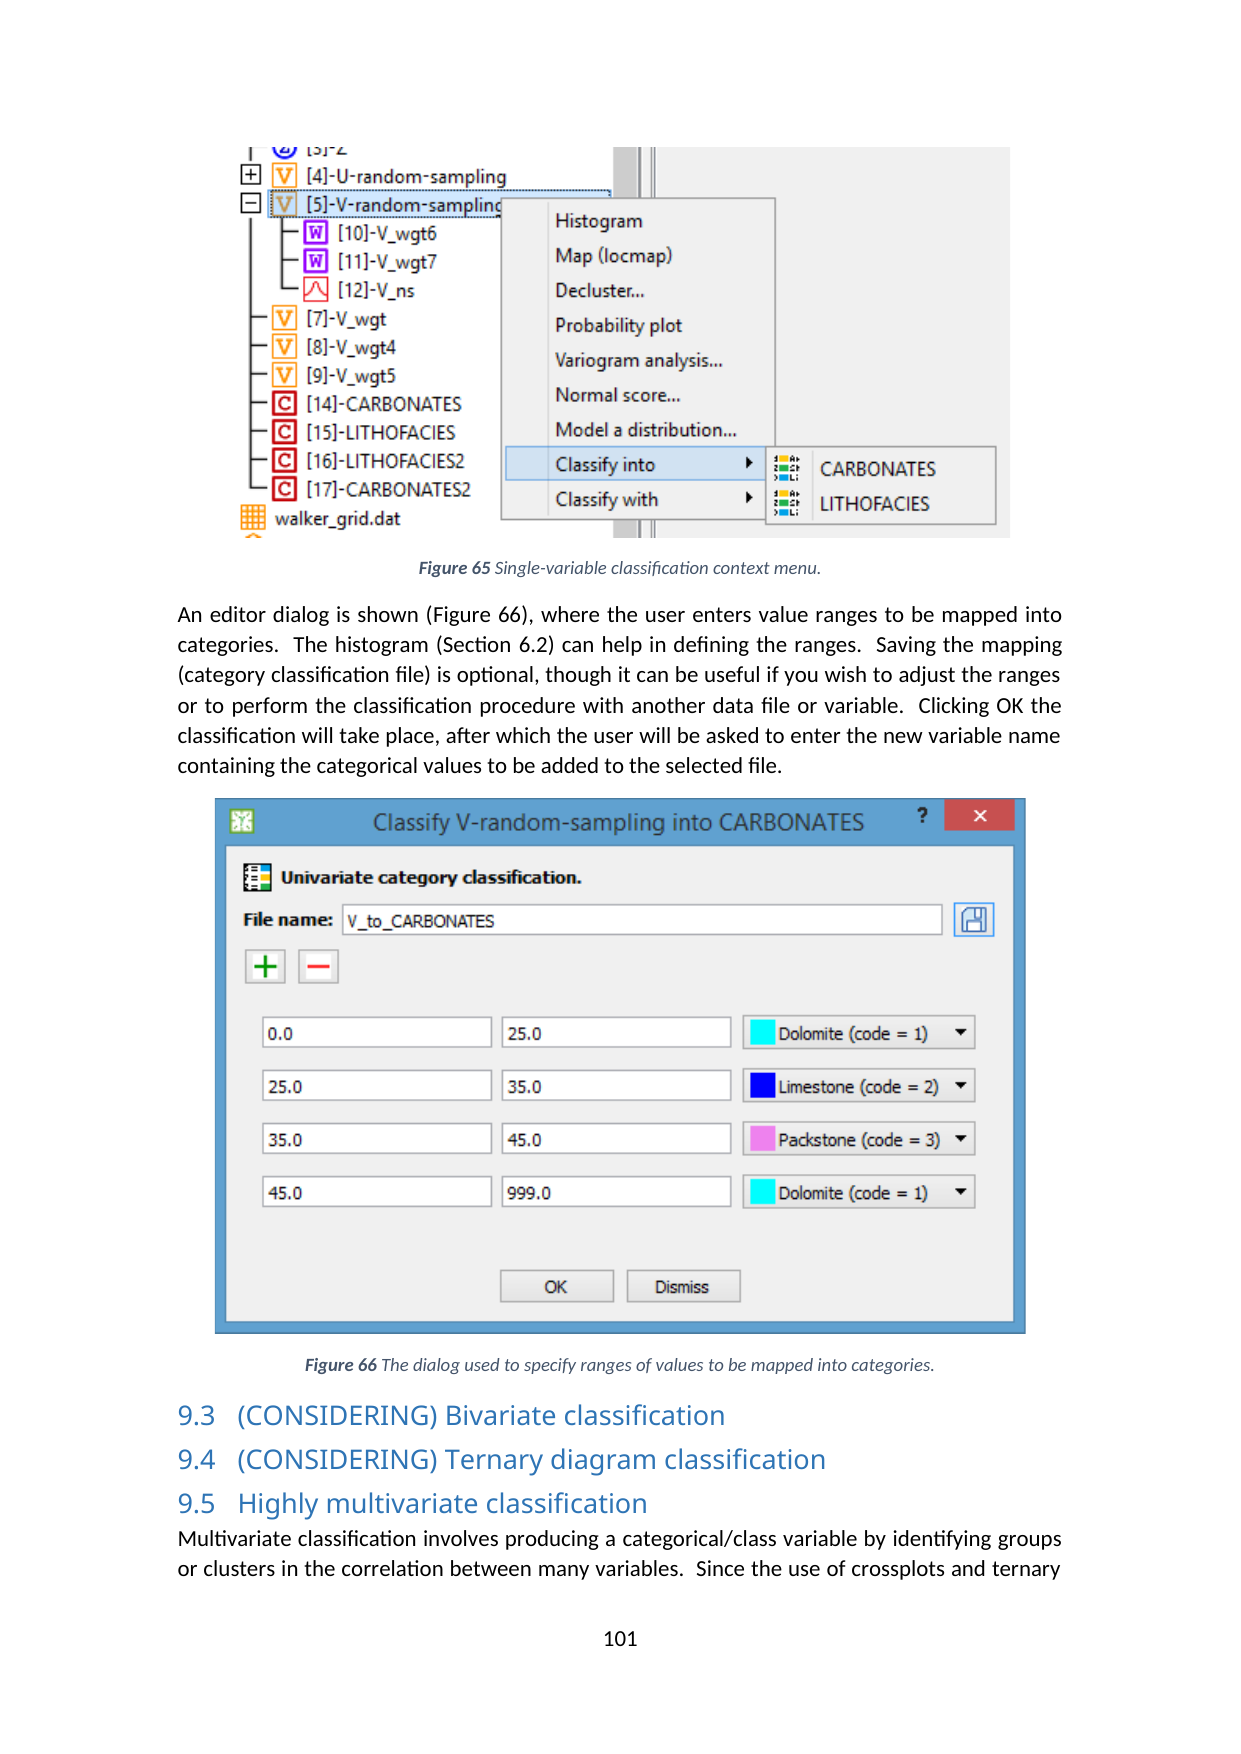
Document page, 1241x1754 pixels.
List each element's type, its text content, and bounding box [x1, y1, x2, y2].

picture [214, 798, 1026, 1334]
text Figure 66 The dialog used to specify ranges of values to be mapped into categories. [177, 1353, 1063, 1376]
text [177, 1524, 1063, 1583]
subtitle (CONSIDERING) Ternary diagram classification [177, 1441, 1063, 1477]
picture [230, 147, 1011, 538]
subtitle Highly multivariate classification [177, 1484, 1063, 1521]
text An editor dialog is shown (Figure 65), where the user enters value ranges to be mapped into categories. The histogram (Section 6.2) can help in defining the ranges. Saving the mapping (category classification file) is optional, though it can be useful if you wish to adjust the ranges or to perform the classification procedure with another data file or variable. Clicking OK the classification will take place, after which the user will be asked to enter the new variable name containing the categorical values to be added to the selected file. [177, 600, 1063, 779]
text Figure 65 Single-variable classification context menu. [177, 556, 1063, 579]
subtitle (CONSIDERING) Bivariate classification [177, 1397, 1063, 1433]
